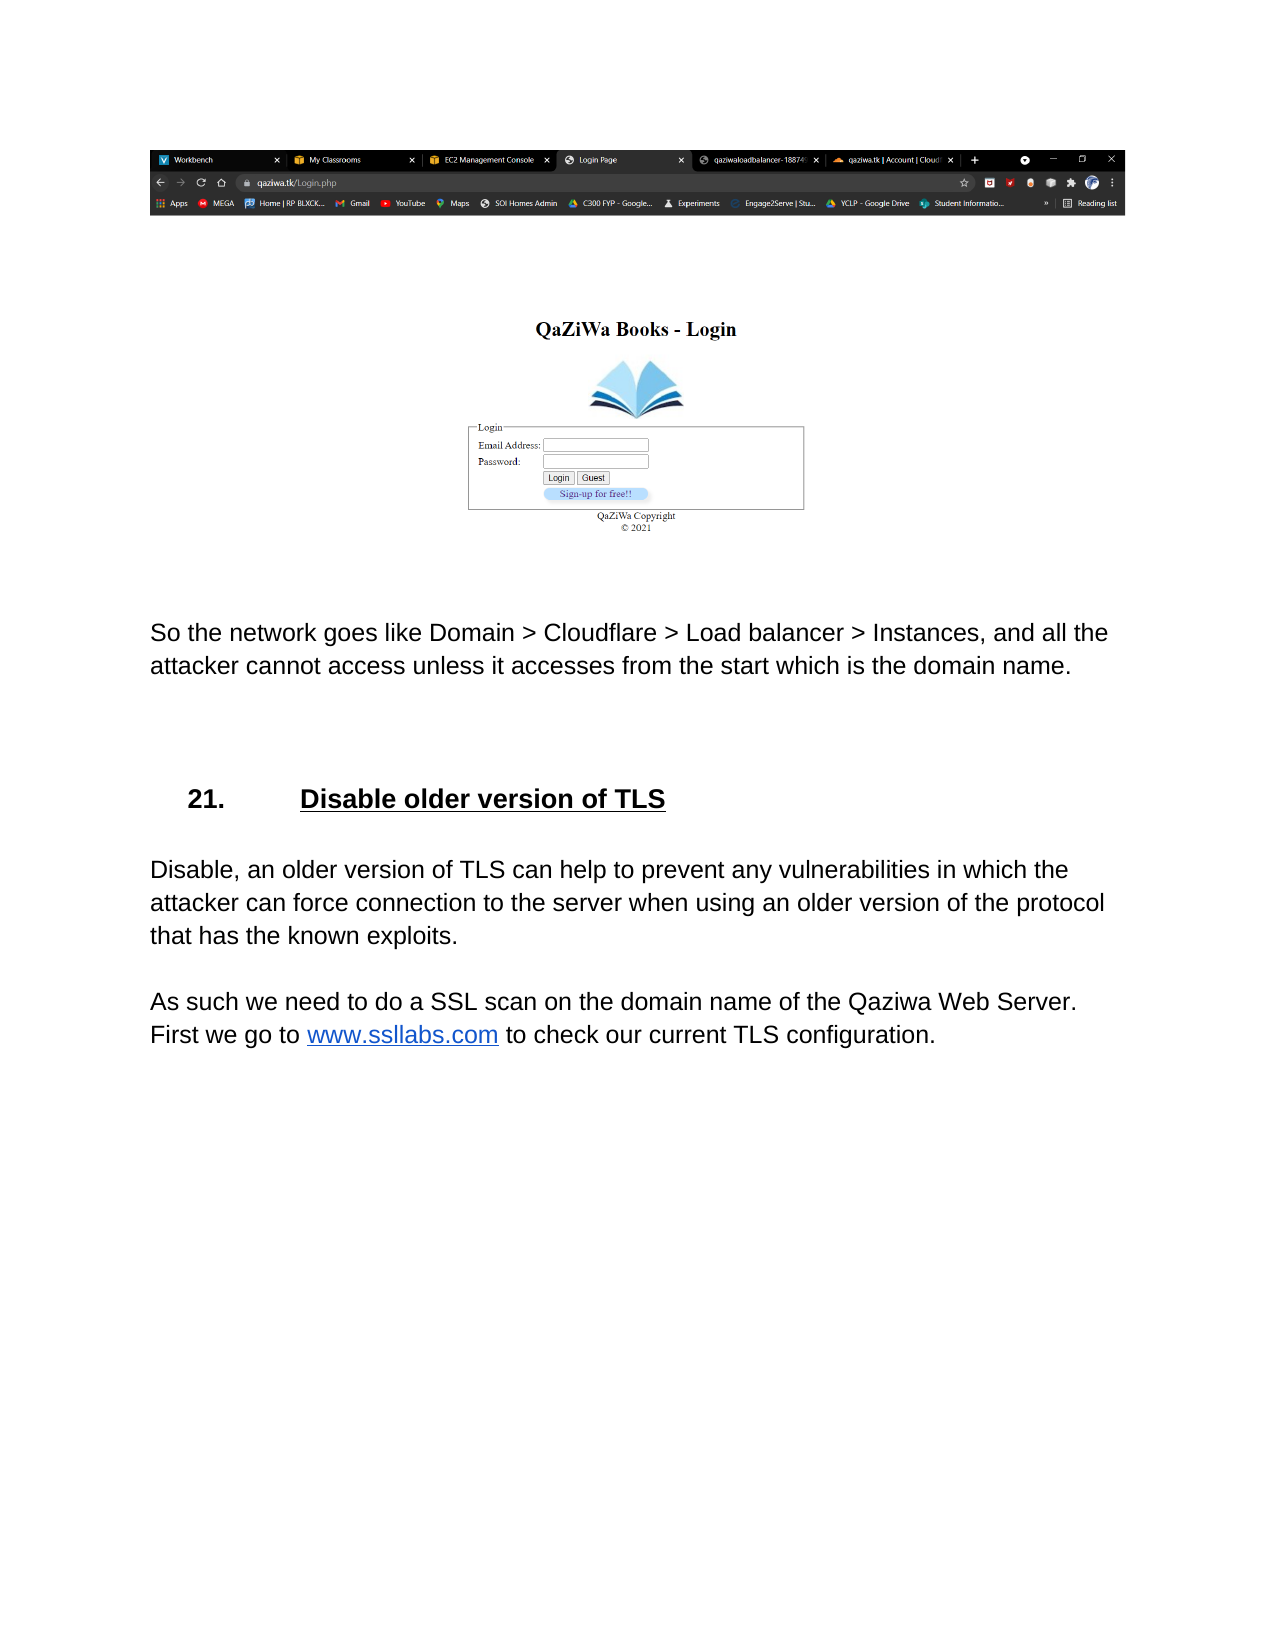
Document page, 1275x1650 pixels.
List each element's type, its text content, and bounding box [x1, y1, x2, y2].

text So the network goes like Domain > Cloudflare > Load balancer > Instances, and all the attacker cannot access unless it accesses from the start which is the domain name. [150, 618, 1125, 680]
picture [150, 150, 1125, 582]
list Disable older version of TLS [187, 783, 1125, 814]
text As such we need to do a SSL scan on the domain name of the Qaziwa Web Server. First we go to www.ssllabs.com to check our current TLS configuration. [150, 987, 1125, 1049]
text Disable, an older version of TLS can help to prevent any vulnerabilities in which the attacker can force connection to the server when using an older version of the protocol that has the known exploits. [150, 855, 1125, 950]
